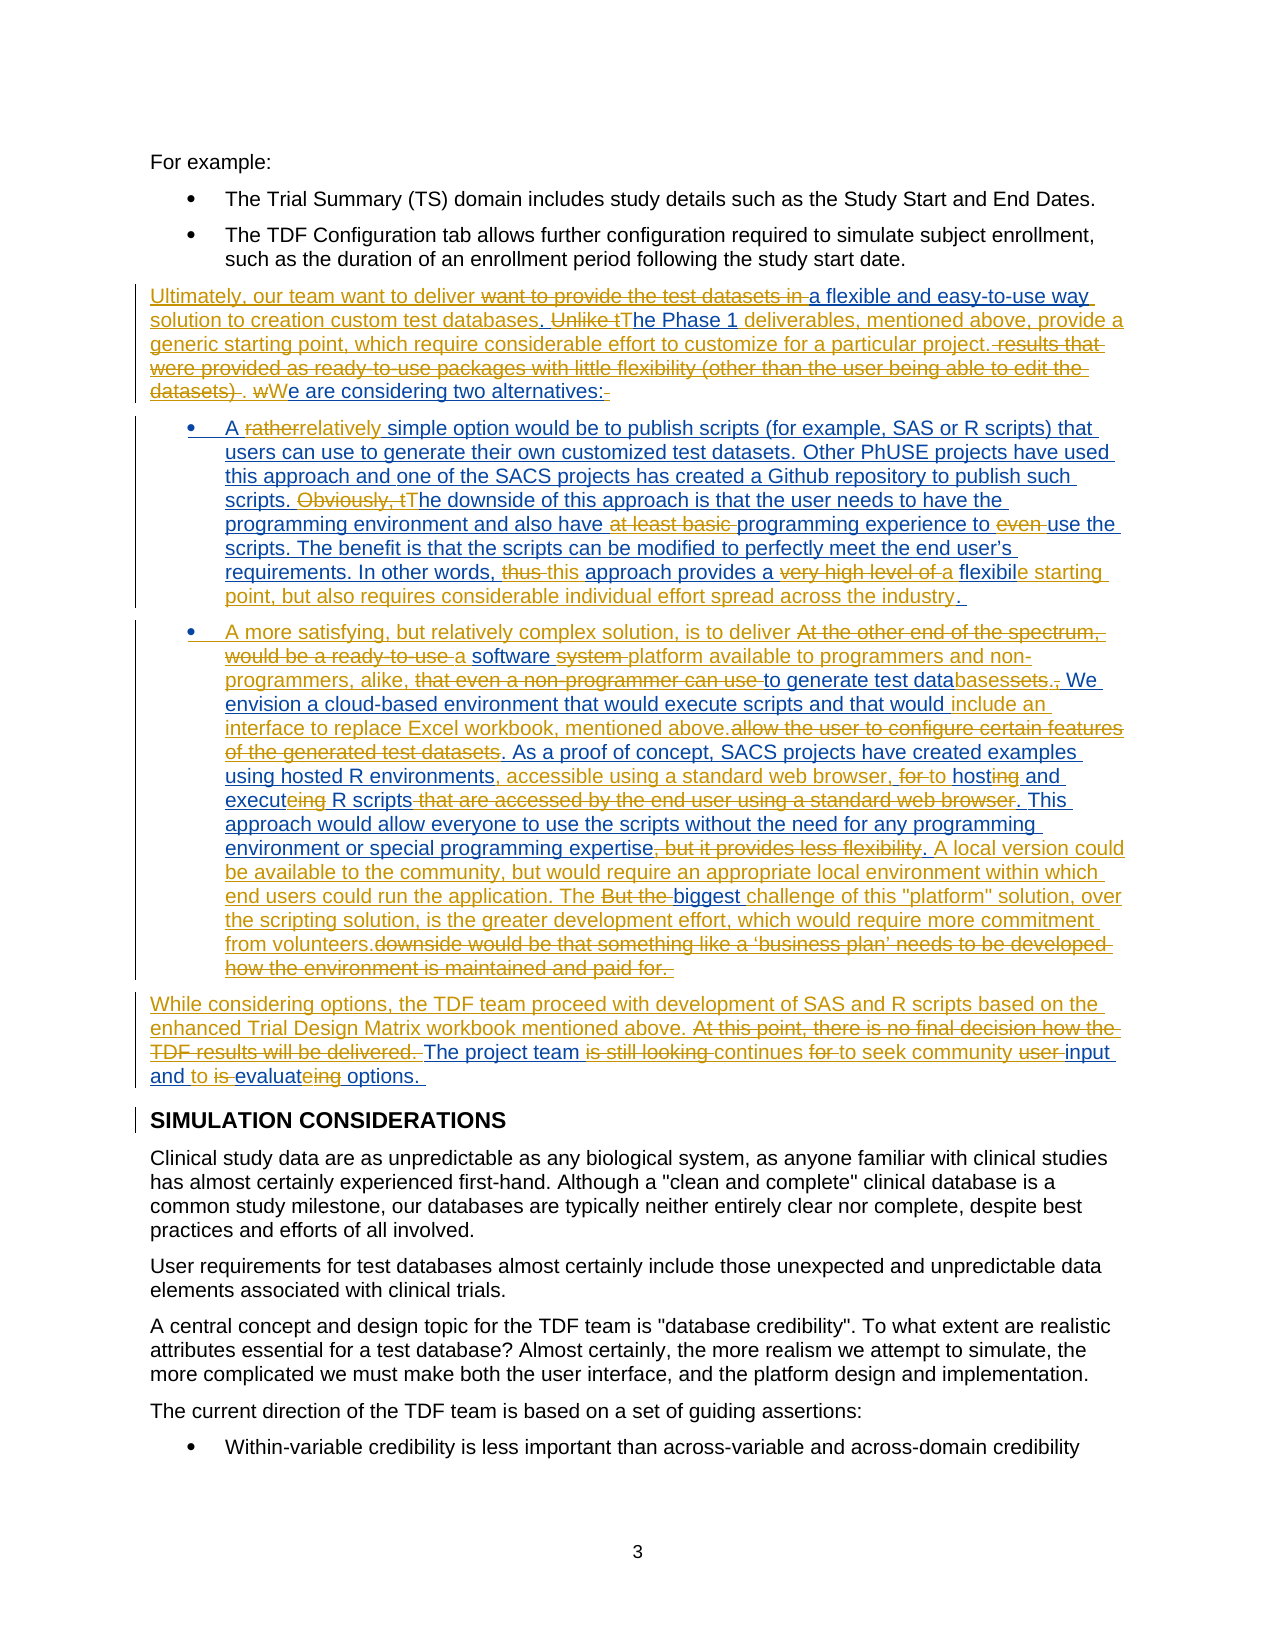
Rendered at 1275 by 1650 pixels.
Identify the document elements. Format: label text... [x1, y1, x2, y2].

text A central concept and design topic for the TDF team is "database credibility". To what extent are realistic attributes essential for a test database? Almost certainly, the more realism we attempt to simulate, the more complicated we must make both the user interface, and the platform design and implementation. [150, 1314, 1125, 1386]
list The TDF Configuration tab allows further configuration required to simulate subject enrollment, such as the duration of an enrollment period following the study start date. [187, 223, 1125, 271]
list Within-variable credibility is less important than across-variable and across-domain credibility [187, 1435, 1125, 1459]
list The Trial Summary (TS) domain includes study details such as the Study Start and End Dates. [187, 186, 1125, 211]
text The current direction of the TDF team is based on a set of guiding assertions: [150, 1399, 1125, 1423]
text User requirements for test databases almost certainly include those unexpected and unpredictable data elements associated with clinical trials. [150, 1254, 1125, 1302]
text For example: [150, 150, 1125, 174]
text Clinical study data are as unpredictable as any biological system, as anyone familiar with clinical studies has almost certainly experienced first-hand. Although a "clean and complete" clinical database is a common study milestone, our databases are typically neither entirely clear nor complete, despite best practices and efforts of all involved. [150, 1146, 1125, 1241]
subtitle SIMULATION considerations [150, 1107, 1125, 1133]
